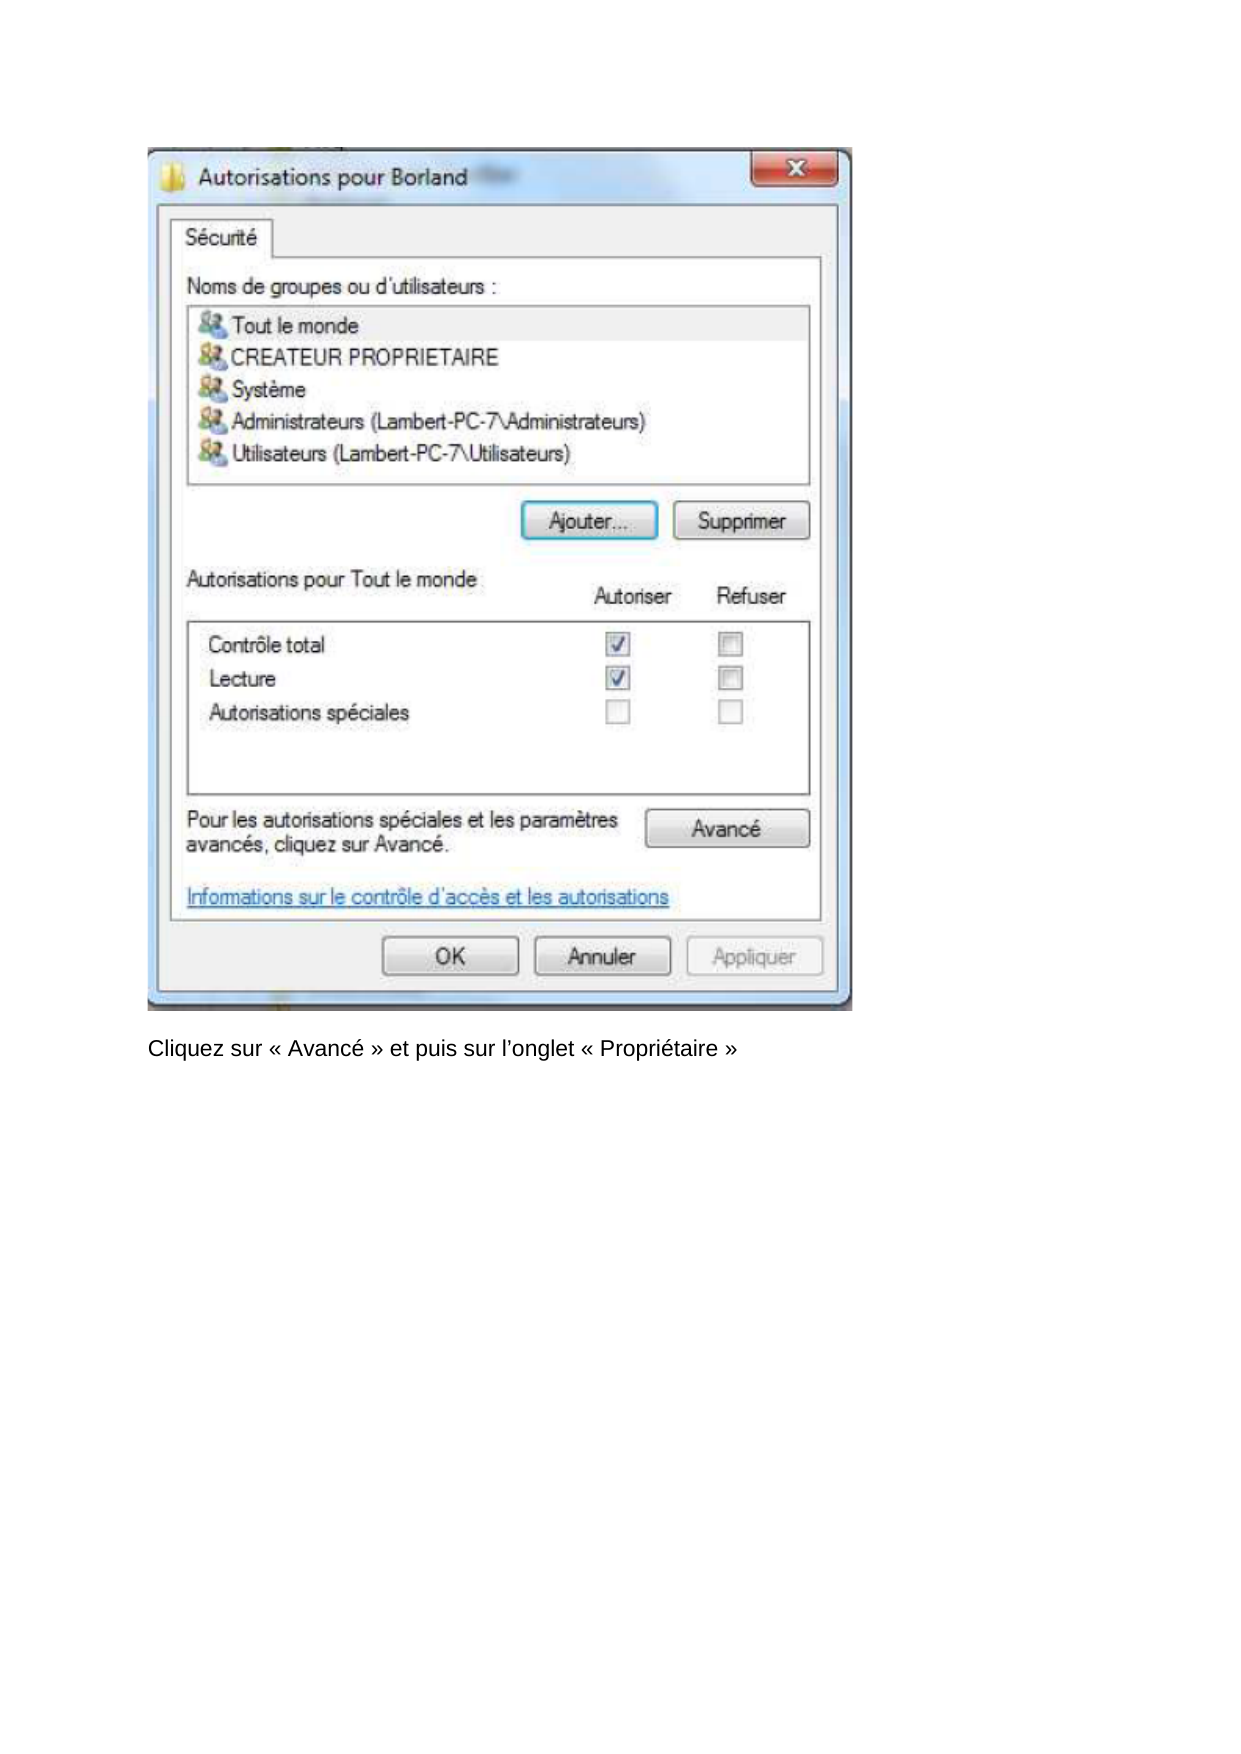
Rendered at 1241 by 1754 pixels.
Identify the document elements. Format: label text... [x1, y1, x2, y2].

picture [147, 147, 853, 1011]
text Cliquez sur « Avancé » et puis sur l’onglet « Propriétaire » [148, 1035, 1093, 1061]
